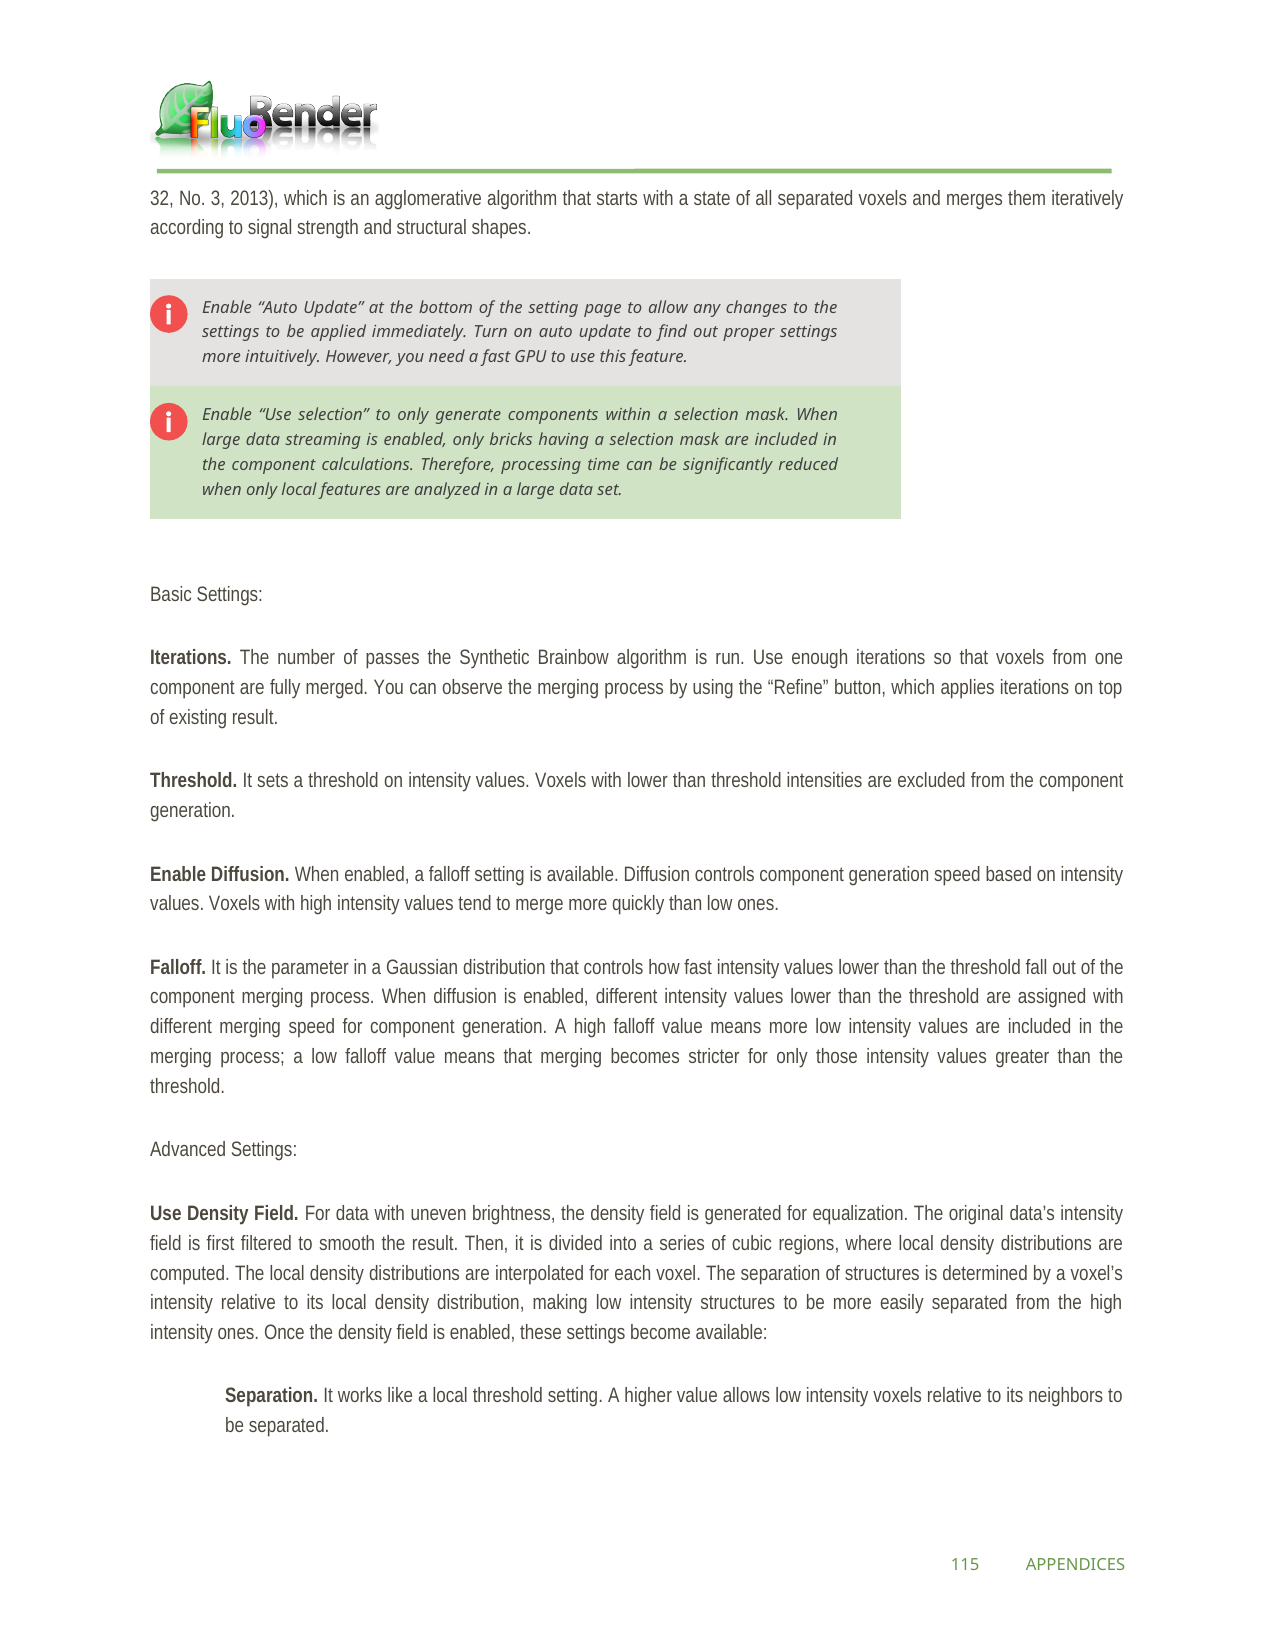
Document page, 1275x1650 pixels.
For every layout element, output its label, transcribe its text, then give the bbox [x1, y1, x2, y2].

text Use Density Field. For data with uneven brightness, the density field is generated for equalization. The original data’s intensity field is first filtered to smooth the result. Then, it is divided into a series of cubic regions, where local density distributions are computed. The local density distributions are interpolated for each voxel. The separation of structures is determined by a voxel’s intensity relative to its local density distribution, making low intensity structures to be more easily separated from the high intensity ones. Once the density field is enabled, these settings become available: [150, 1201, 1125, 1344]
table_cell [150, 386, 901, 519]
text Iterations. The number of passes the Synthetic Brainbow algorithm is run. Use enough iterations so that voxels from one component are fully merged. You can observe the merging process by using the “Refine” button, which applies iterations on top of existing result. [150, 645, 1125, 729]
text Advanced Settings: [150, 1137, 1125, 1161]
text Basic Settings: [150, 582, 1125, 606]
text Separation. It works like a local threshold setting. A higher value allows low intensity voxels relative to its neighbors to be separated. [225, 1383, 1125, 1437]
text Threshold. It sets a threshold on intensity values. Voxels with lower than threshold intensities are excluded from the component generation. [150, 768, 1125, 822]
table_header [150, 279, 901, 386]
text Falloff. It is the parameter in a Gaussian distribution that controls how fast intensity values lower than the threshold fall out of the component merging process. When diffusion is enabled, different intensity values lower than the threshold are assigned with different merging speed for component generation. A high falloff value means more low intensity values are included in the merging process; a low falloff value means that merging becomes stricter for only those intensity values greater than the threshold. [150, 954, 1125, 1098]
text Enable Diffusion. When enabled, a falloff setting is available. Diffusion controls component generation speed based on intensity values. Voxels with high intensity values tend to merge more quickly than low ones. [150, 861, 1125, 915]
picture [150, 75, 379, 162]
